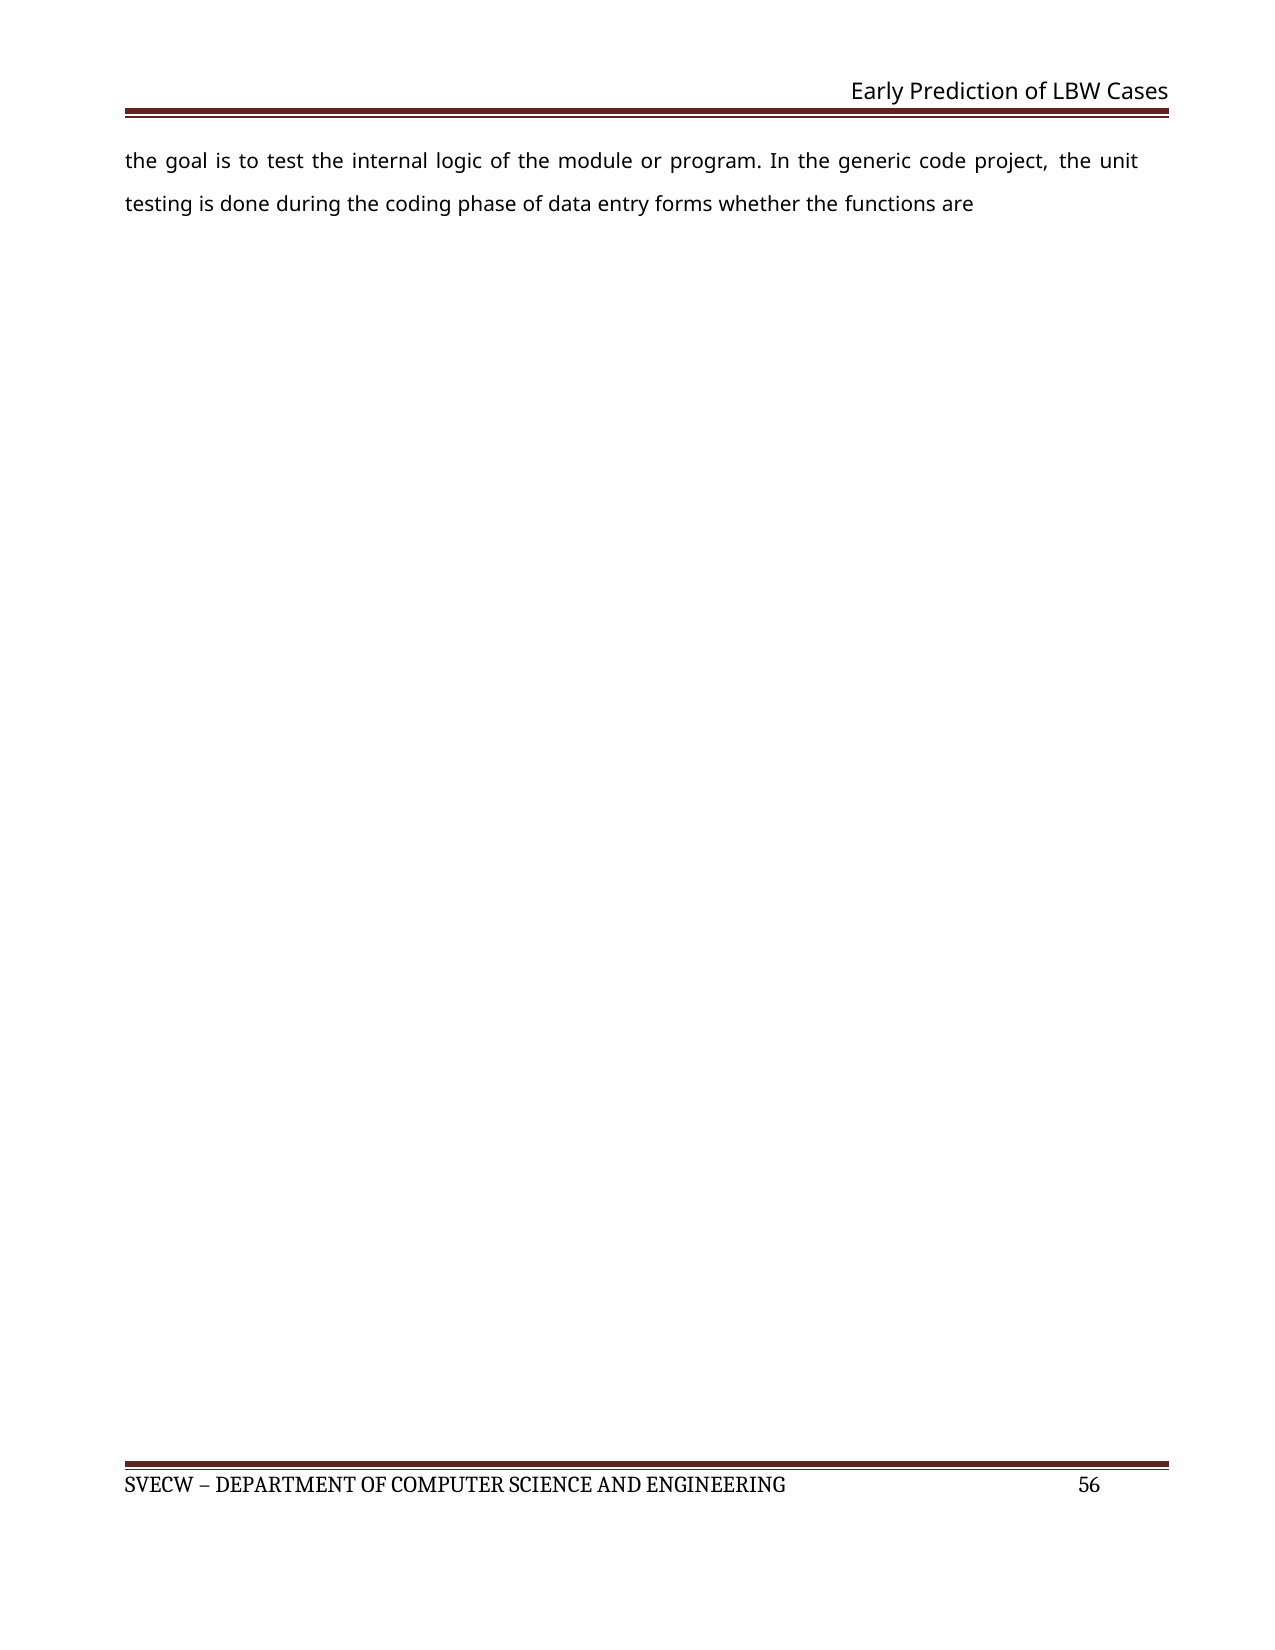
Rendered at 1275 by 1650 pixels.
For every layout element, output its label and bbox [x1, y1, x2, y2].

text [125, 146, 1138, 217]
